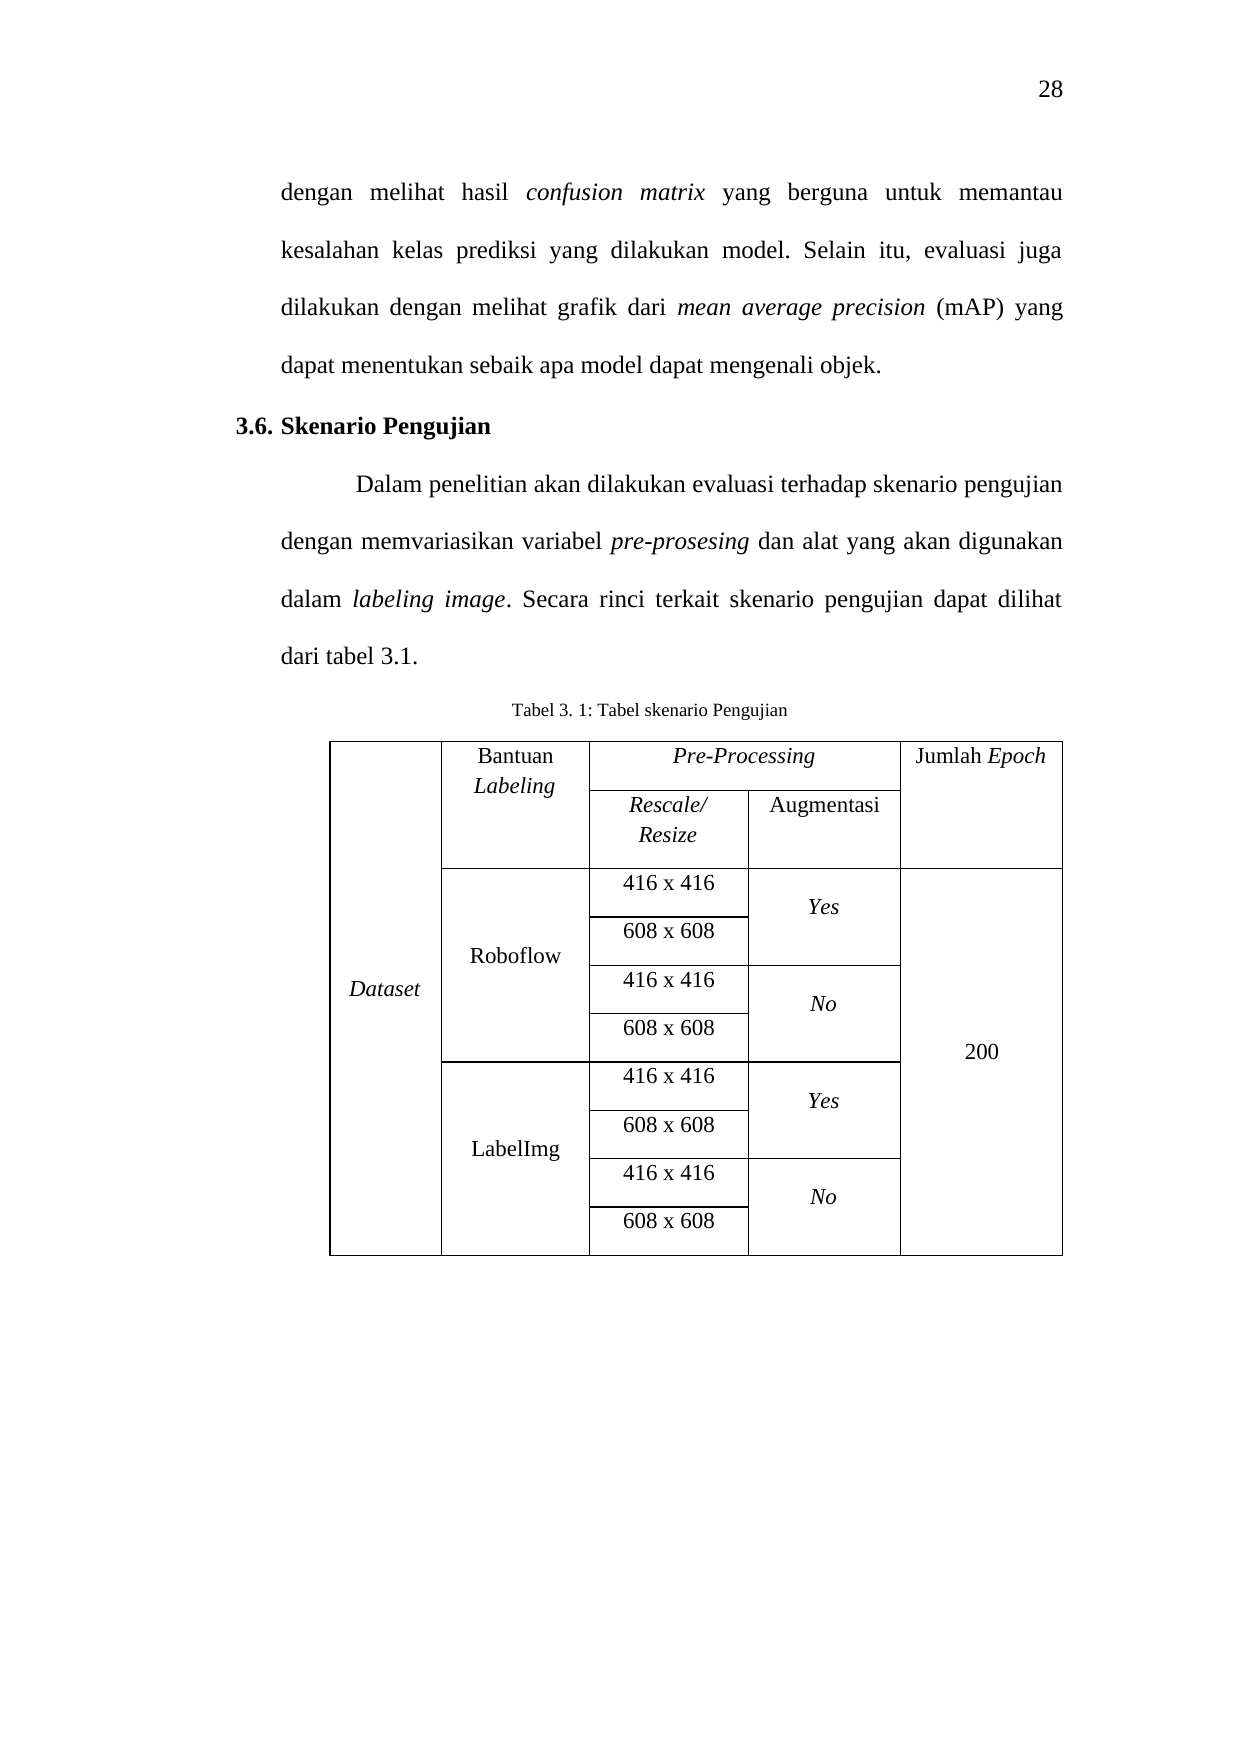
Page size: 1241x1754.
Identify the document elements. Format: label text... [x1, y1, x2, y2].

subtitle Skenario Pengujian [236, 411, 1063, 440]
table_cell 608 x 608 [590, 1208, 748, 1255]
text Dalam penelitian akan dilakukan evaluasi terhadap skenario pengujian dengan memvariasikan variabel pre-prosesing dan alat yang akan digunakan dalam labeling image. Secara rinci terkait skenario pengujian dapat dilihat dari tabel 3.1. [281, 469, 1063, 670]
table_cell 416 x 416 [590, 869, 748, 916]
table_cell 200 [901, 869, 1062, 1255]
table_cell No [749, 1159, 900, 1255]
table_cell 416 x 416 [590, 1159, 748, 1206]
table_header Dataset [331, 742, 441, 1255]
table_cell Rescale/Resize [590, 791, 748, 868]
table_header Jumlah Epoch [901, 742, 1062, 868]
table_cell Yes [749, 1063, 900, 1158]
text Tabel 3. 1: Tabel skenario Pengujian [236, 699, 1063, 720]
table_cell 608 x 608 [590, 1111, 748, 1158]
table_header Pre-Processing [590, 742, 900, 789]
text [281, 177, 1063, 378]
table_cell LabelImg [442, 1063, 589, 1255]
table_cell Roboflow [442, 869, 589, 1061]
table_cell No [749, 966, 900, 1061]
table_cell 416 x 416 [590, 1063, 748, 1110]
table_header Bantuan Labeling [442, 742, 589, 868]
table_cell Yes [749, 869, 900, 965]
table_cell 608 x 608 [590, 918, 748, 965]
table_cell Augmentasi [749, 791, 900, 868]
table_cell 608 x 608 [590, 1014, 748, 1061]
table_cell 416 x 416 [590, 966, 748, 1013]
